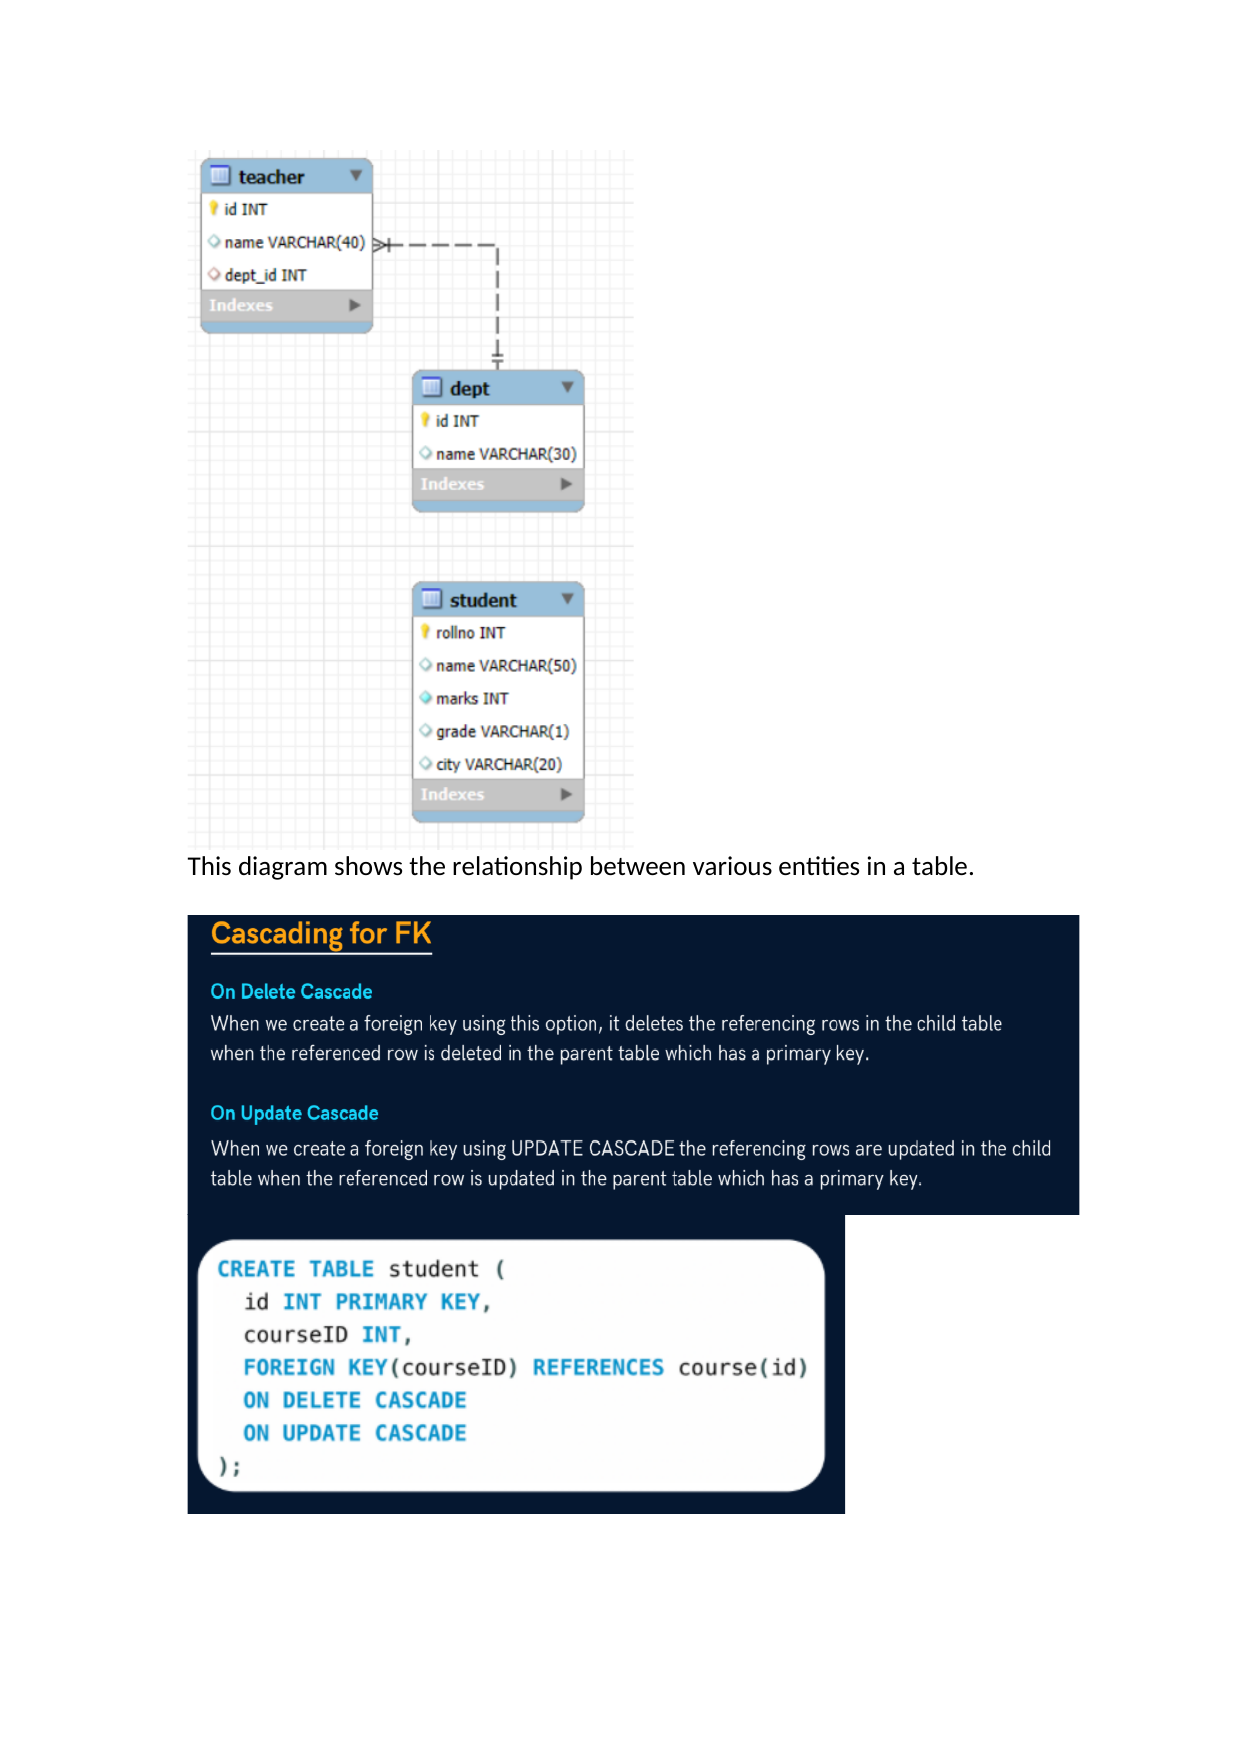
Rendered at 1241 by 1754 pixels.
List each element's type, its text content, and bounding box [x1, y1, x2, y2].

picture [187, 150, 634, 850]
picture [187, 915, 1080, 1514]
text This diagram shows the relationship between various entities in a table. [187, 849, 1053, 882]
